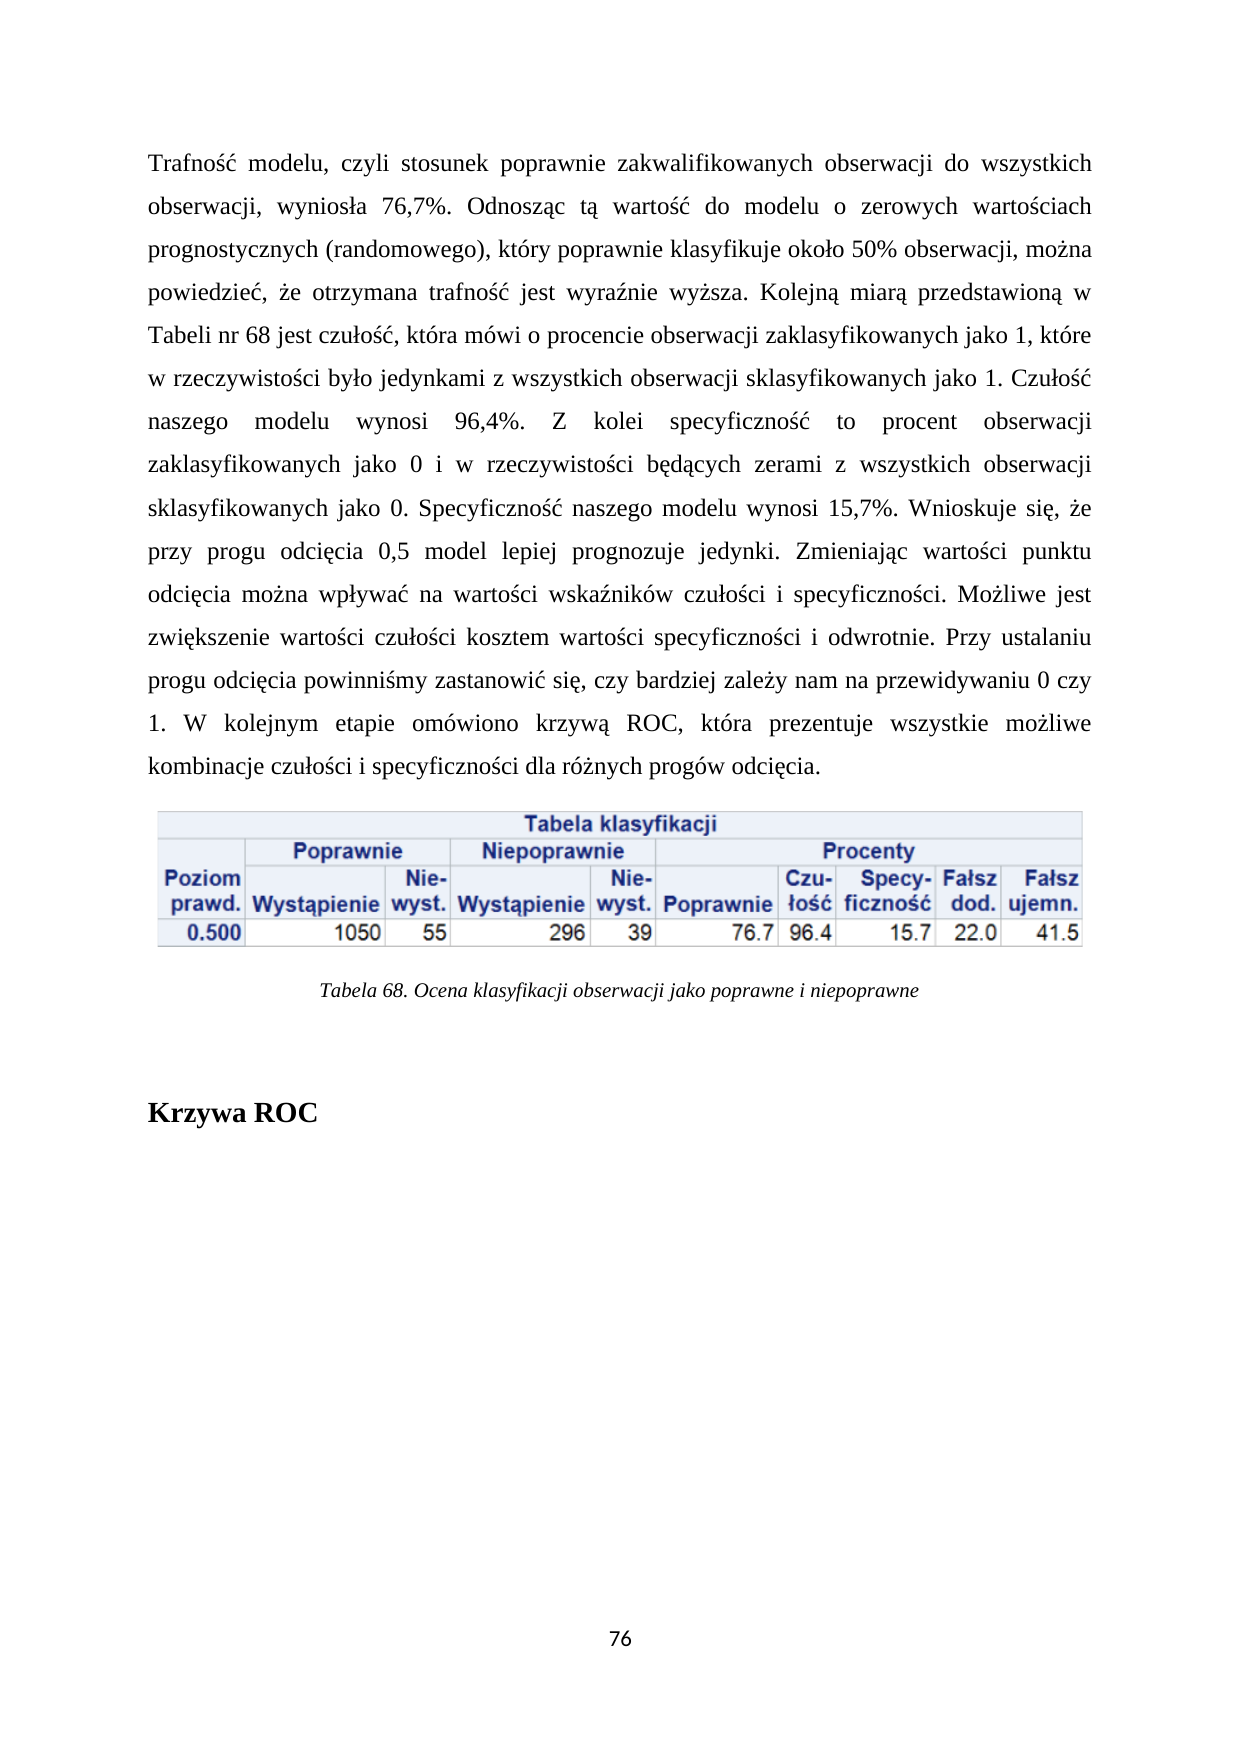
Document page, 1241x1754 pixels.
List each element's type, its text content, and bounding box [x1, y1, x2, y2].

subtitle Krzywa ROC [148, 1095, 1093, 1128]
text Trafność modelu, czyli stosunek poprawnie zakwalifikowanych obserwacji do wszystkich obserwacji, wyniosła 76,7%. Odnosząc tą wartość do modelu o zerowych wartościach prognostycznych (randomowego), który poprawnie klasyfikuje około 50% obserwacji, można powiedzieć, że otrzymana trafność jest wyraźnie wyższa. Kolejną miarą przedstawioną w Tabeli nr 68 jest czułość, która mówi o procencie obserwacji zaklasyfikowanych jako 1, które w rzeczywistości było jedynkami z wszystkich obserwacji sklasyfikowanych jako 1. Czułość naszego modelu wynosi 96,4%. Z kolei specyficzność to procent obserwacji zaklasyfikowanych jako 0 i w rzeczywistości będących zerami z wszystkich obserwacji sklasyfikowanych jako 0. Specyficzność naszego modelu wynosi 15,7%. Wnioskuje się, że przy progu odcięcia 0,5 model lepiej prognozuje jedynki. Zmieniając wartości punktu odcięcia można wpływać na wartości wskaźników czułości i specyficzności. Możliwe jest zwiększenie wartości czułości kosztem wartości specyficzności i odwrotnie. Przy ustalaniu progu odcięcia powinniśmy zastanowić się, czy bardziej zależy nam na przewidywaniu 0 czy 1. W kolejnym etapie omówiono krzywą ROC, która prezentuje wszystkie możliwe kombinacje czułości i specyficzności dla różnych progów odcięcia. [148, 148, 1093, 780]
text Tabela 68. Ocena klasyfikacji obserwacji jako poprawne i niepoprawne [148, 978, 1093, 1002]
picture [157, 811, 1083, 947]
